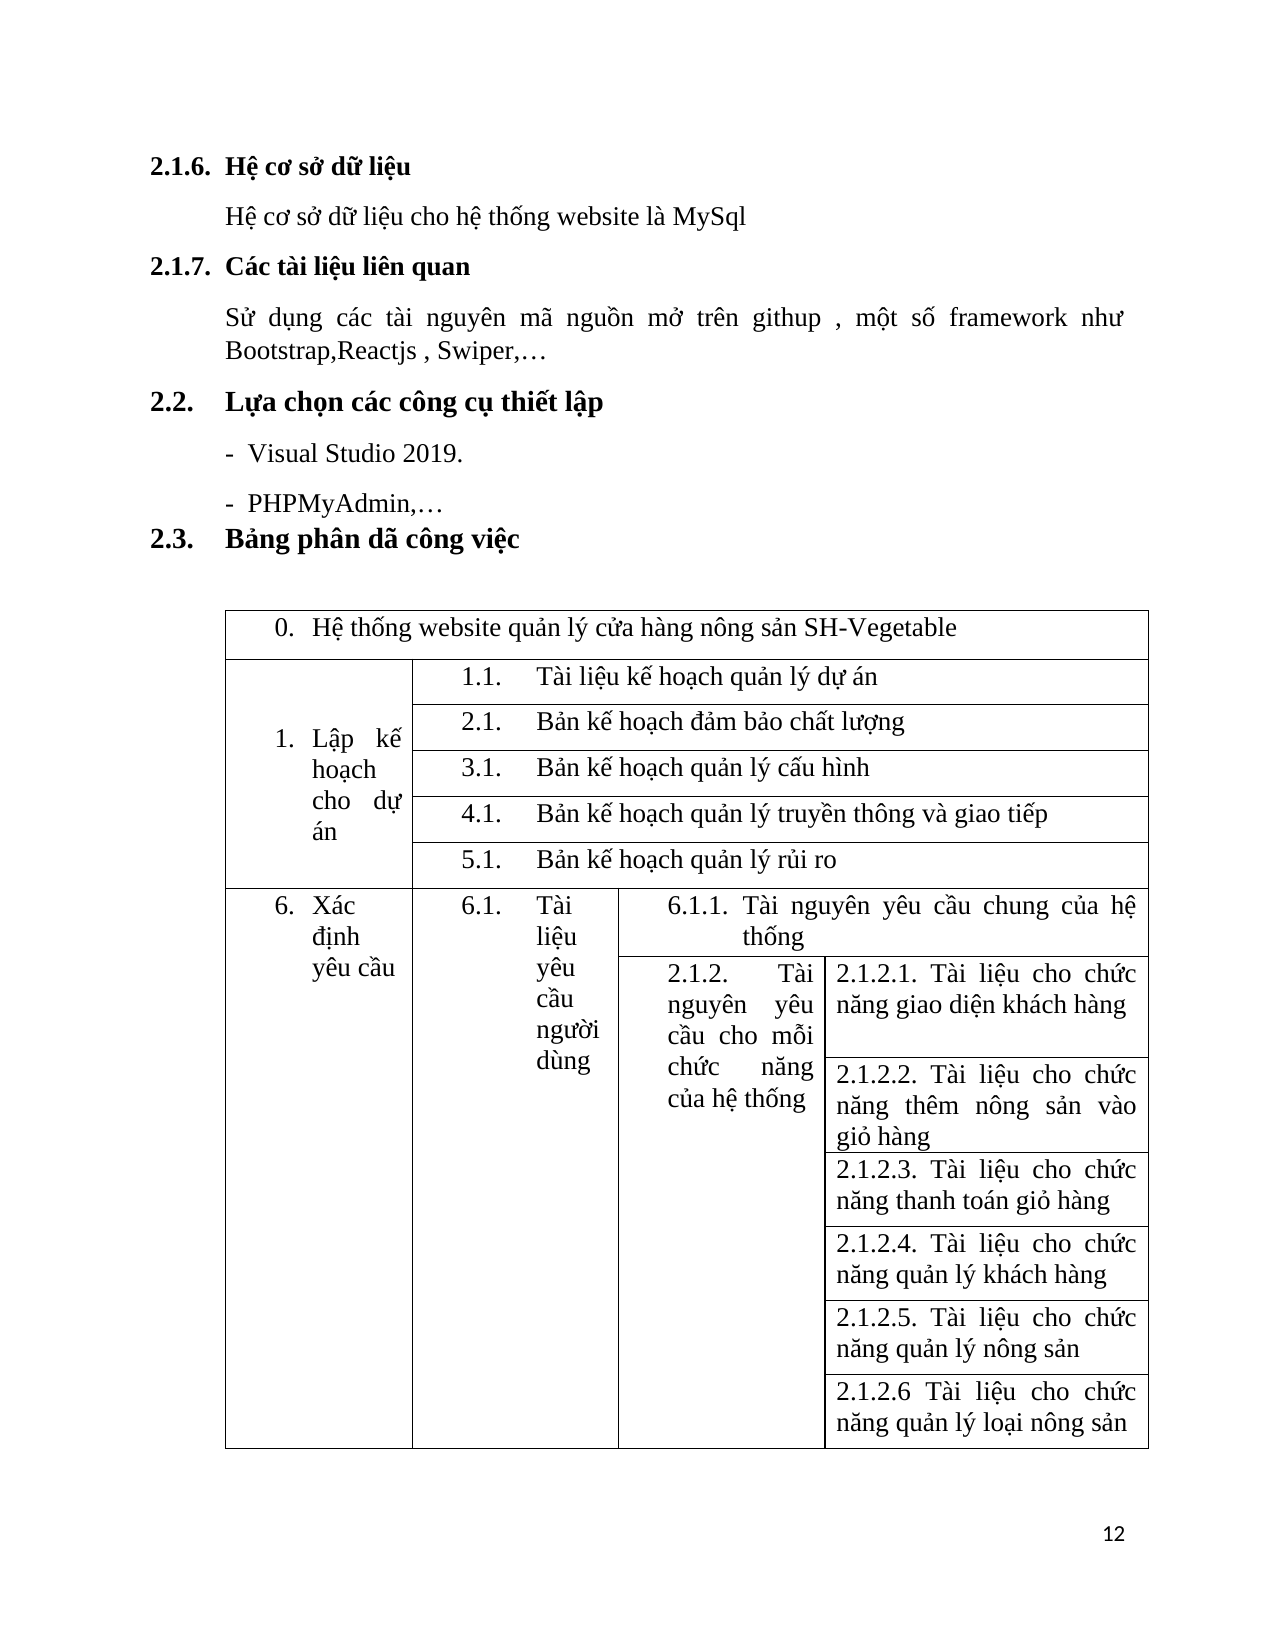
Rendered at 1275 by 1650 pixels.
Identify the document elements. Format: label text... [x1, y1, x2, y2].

table_cell Tài nguyên yêu cầu chung của hệ thống [619, 889, 1148, 956]
table_header Hệ thống website quản lý cửa hàng nông sản SH-Vegetable [226, 611, 1148, 658]
table_cell Lập kế hoạch cho dự án [226, 660, 412, 888]
table_cell 2.1.2.1. Tài liệu cho chức năng giao diện khách hàng [826, 957, 1148, 1057]
table_cell 2.1.2.6 Tài liệu cho chức năng quản lý loại nông sản [826, 1375, 1148, 1447]
table_cell 2.1.2.2. Tài liệu cho chức năng thêm nông sản vào giỏ hàng [826, 1058, 1148, 1152]
table_cell 2.1.2. Tài nguyên yêu cầu cho mỗi chức năng của hệ thống [619, 957, 824, 1447]
table_cell Xác định yêu cầu [226, 889, 412, 1447]
list Hệ cơ sở dữ liệu [150, 150, 1125, 181]
list Lựa chọn các công cụ thiết lập [150, 384, 1125, 418]
list - PHPMyAdmin,… [225, 487, 1125, 518]
table_cell Bản kế hoạch quản lý truyền thông và giao tiếp [413, 797, 1148, 842]
table_cell 2.1.2.4. Tài liệu cho chức năng quản lý khách hàng [826, 1227, 1148, 1299]
list Các tài liệu liên quan [150, 250, 1125, 282]
table_cell Tài liệu yêu cầu người dùng [413, 889, 618, 1447]
table_cell Bản kế hoạch quản lý cấu hình [413, 751, 1148, 796]
text Sử dụng các tài nguyên mã nguồn mở trên githup , một số framework như Bootstrap,Reactjs , Swiper,… [225, 301, 1125, 365]
text - Visual Studio 2019. [150, 437, 1125, 468]
table_cell Bản kế hoạch đảm bảo chất lượng [413, 705, 1148, 750]
table_cell 2.1.2.3. Tài liệu cho chức năng thanh toán giỏ hàng [826, 1153, 1148, 1226]
table_cell Tài liệu kế hoạch quản lý dự án [413, 660, 1148, 704]
table_cell Bản kế hoạch quản lý rủi ro [413, 843, 1148, 888]
text Hệ cơ sở dữ liệu cho hệ thống website là MySql [225, 200, 1125, 231]
list Bảng phân dã công việc [150, 521, 1125, 554]
table_cell 2.1.2.5. Tài liệu cho chức năng quản lý nông sản [826, 1301, 1148, 1373]
